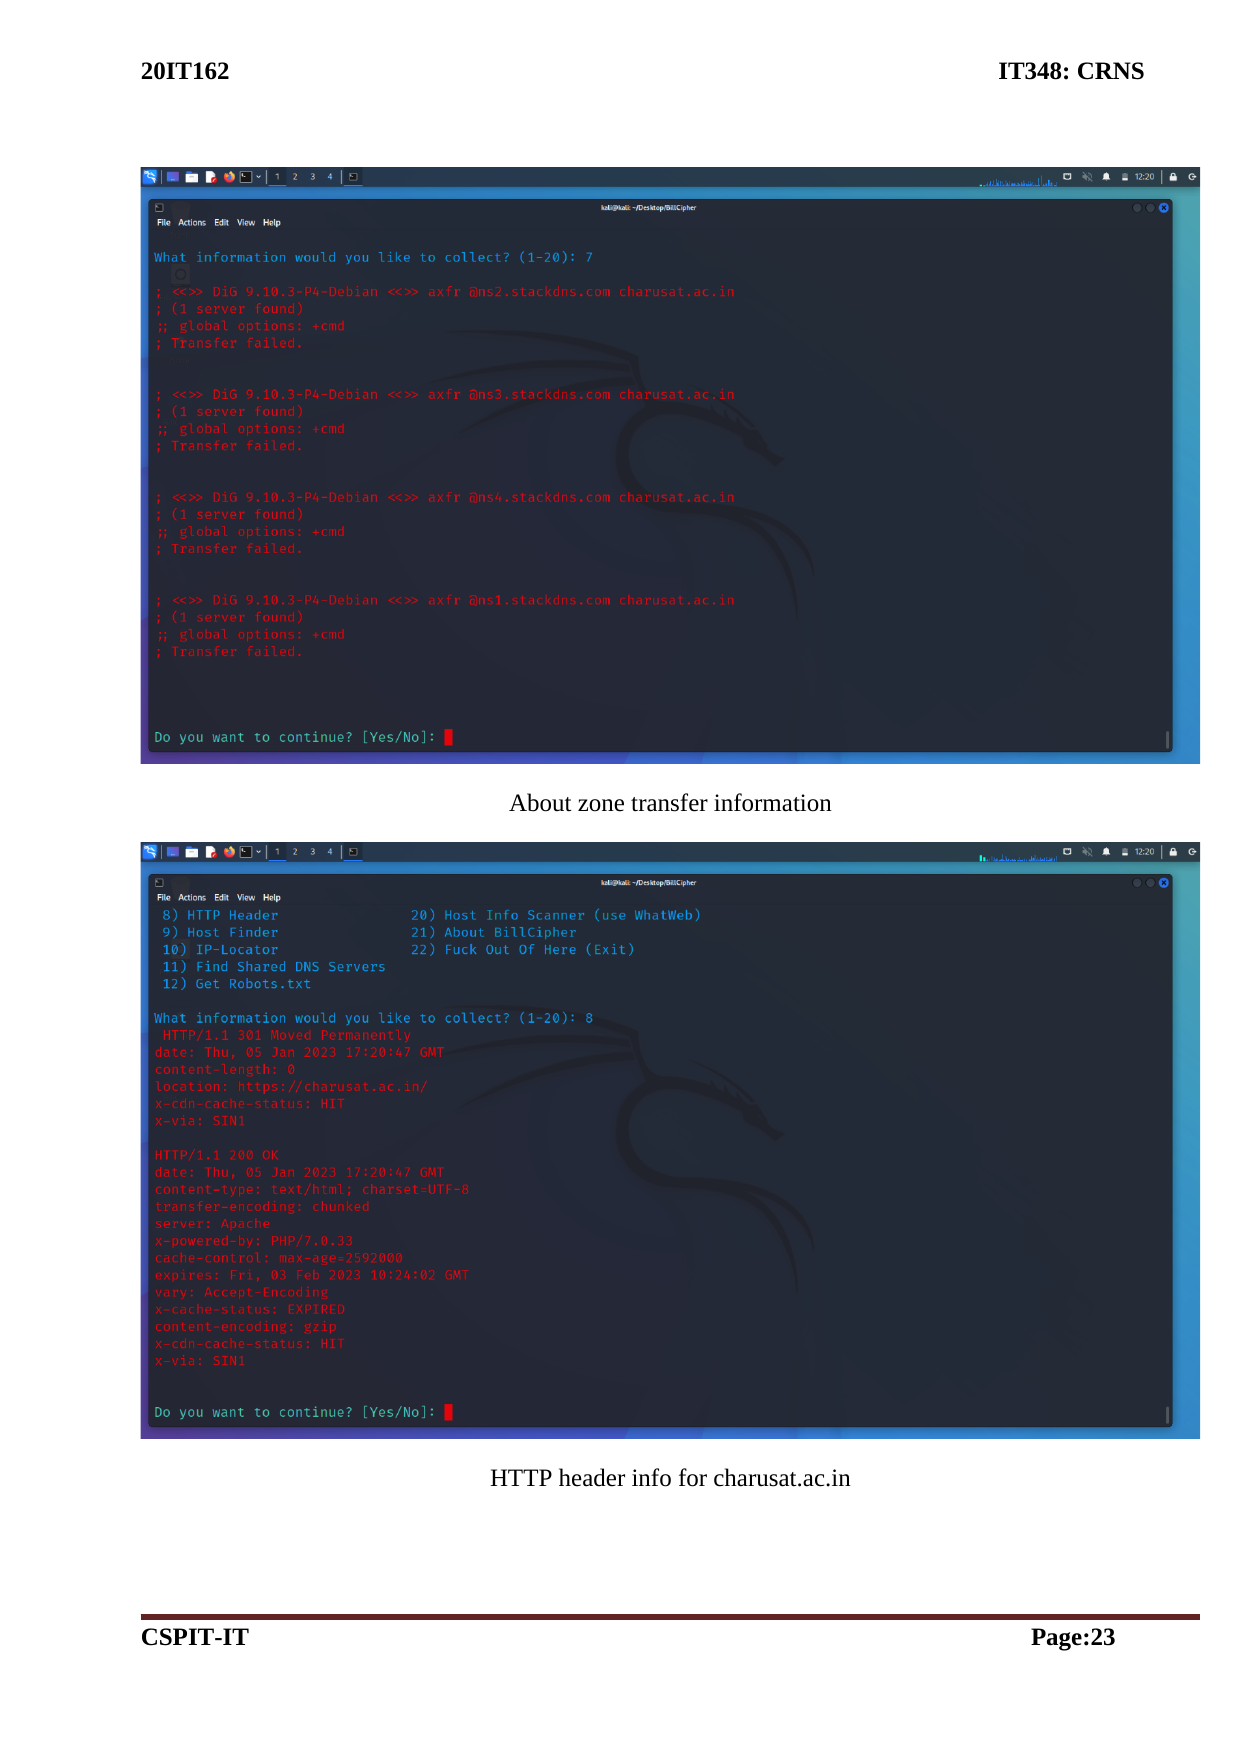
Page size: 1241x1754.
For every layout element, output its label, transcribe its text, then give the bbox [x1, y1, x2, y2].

text HTTP header info for charusat.ac.in [141, 1463, 1200, 1492]
text About zone transfer information [141, 788, 1200, 817]
picture [140, 842, 1200, 1439]
picture [140, 167, 1200, 764]
